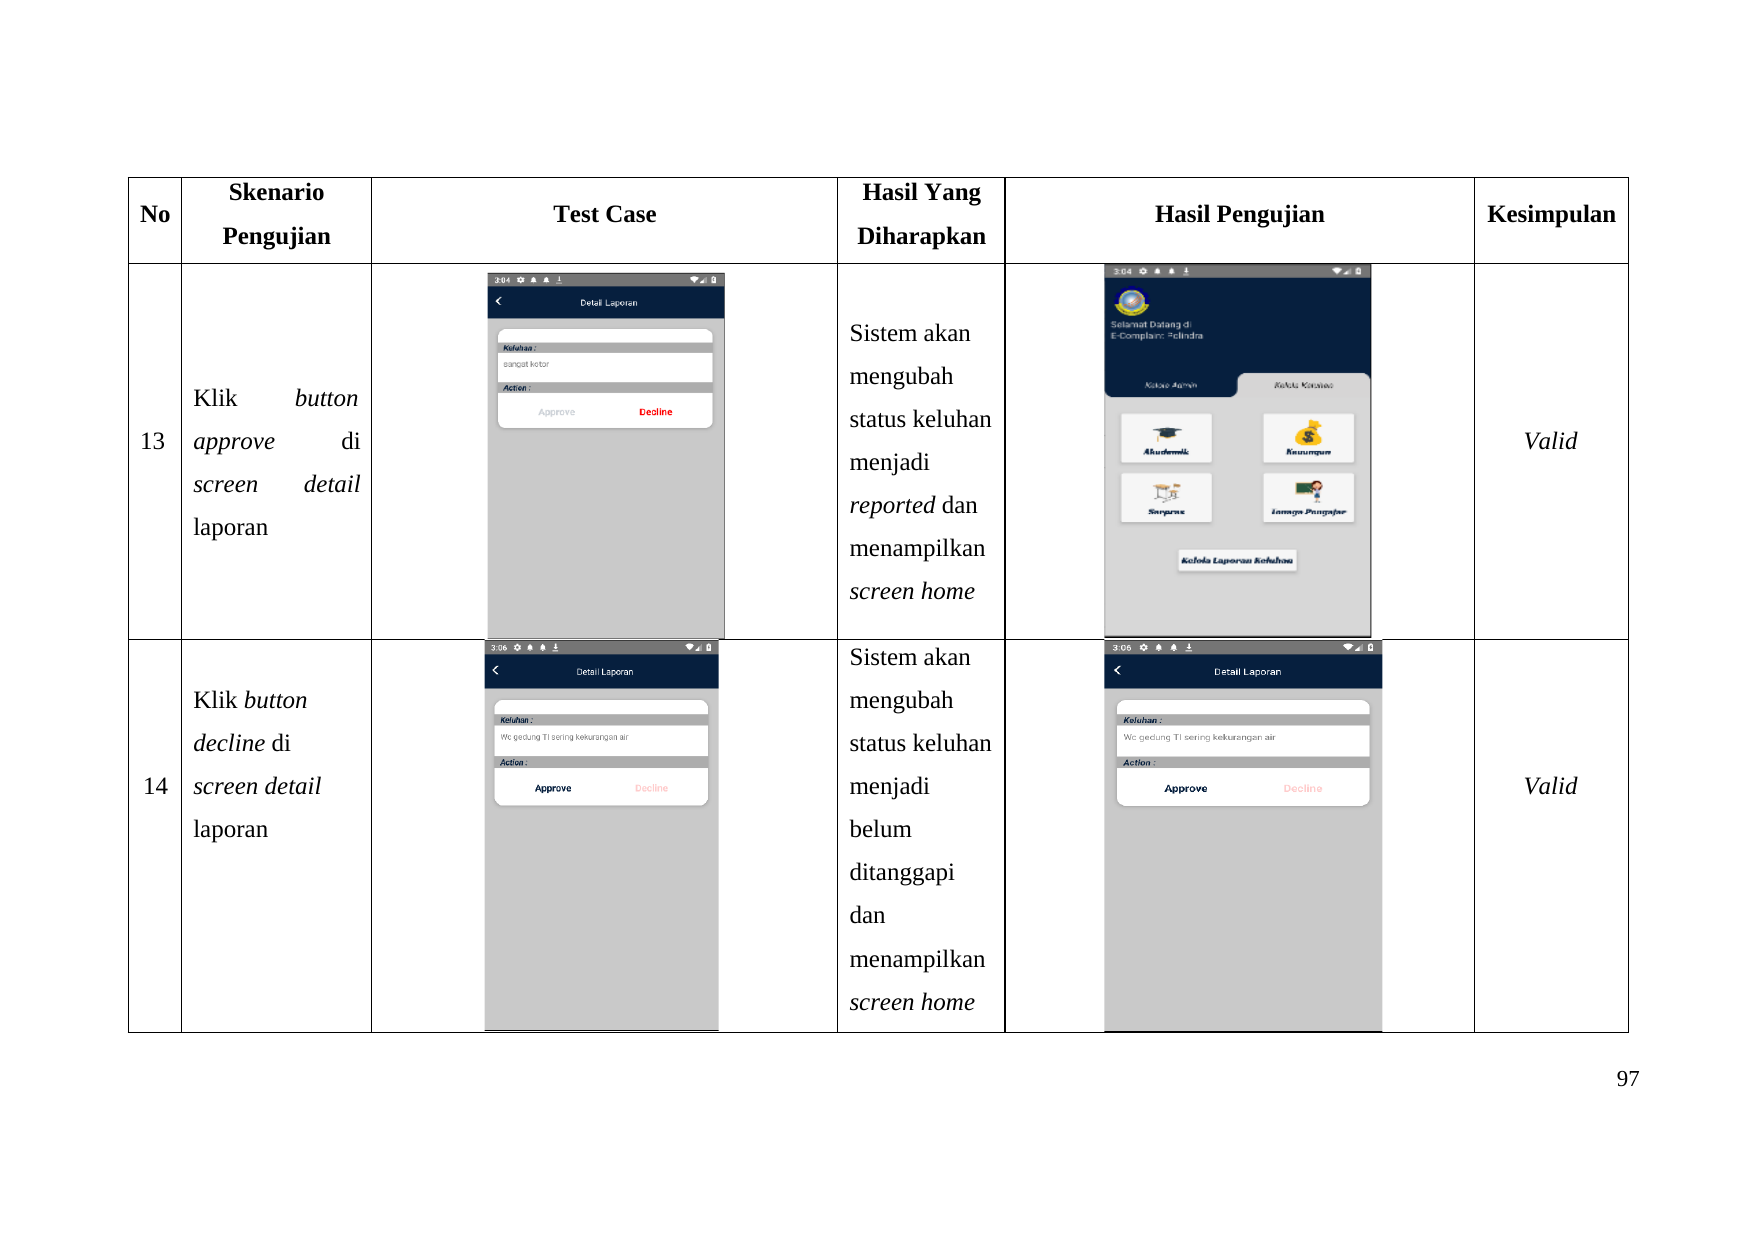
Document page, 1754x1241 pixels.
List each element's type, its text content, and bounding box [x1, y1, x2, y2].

table_cell 13 [129, 264, 181, 638]
table_header Skenario Pengujian [182, 178, 371, 263]
table_cell [1383, 640, 1474, 1032]
table_cell Sistem akan mengubah status keluhan menjadi belum ditanggapi dan menampilkan screen home [838, 640, 1004, 1032]
table_header Hasil Yang Diharapkan [838, 178, 1004, 263]
table_header Hasil Pengujian [1006, 178, 1474, 263]
table_cell Klik button decline di screen detail laporan [182, 640, 371, 1032]
table_cell [1372, 264, 1474, 638]
table_cell 14 [129, 640, 181, 1032]
table_cell Klik button approve di screen detail laporan [182, 264, 371, 638]
table_cell [372, 640, 837, 1032]
table_header Test Case [372, 178, 837, 263]
table_cell Valid [1475, 640, 1628, 1032]
table_cell Valid [1475, 264, 1628, 638]
table_cell [372, 264, 837, 638]
picture [484, 272, 725, 1031]
table_cell Sistem akan mengubah status keluhan menjadi reported dan menampilkan screen home [838, 264, 1004, 638]
picture [1104, 639, 1383, 1032]
table_header No [129, 178, 181, 263]
table_header Kesimpulan [1475, 178, 1628, 263]
picture [1104, 264, 1372, 638]
table_cell [1006, 640, 1104, 1032]
table_cell [1006, 264, 1104, 638]
